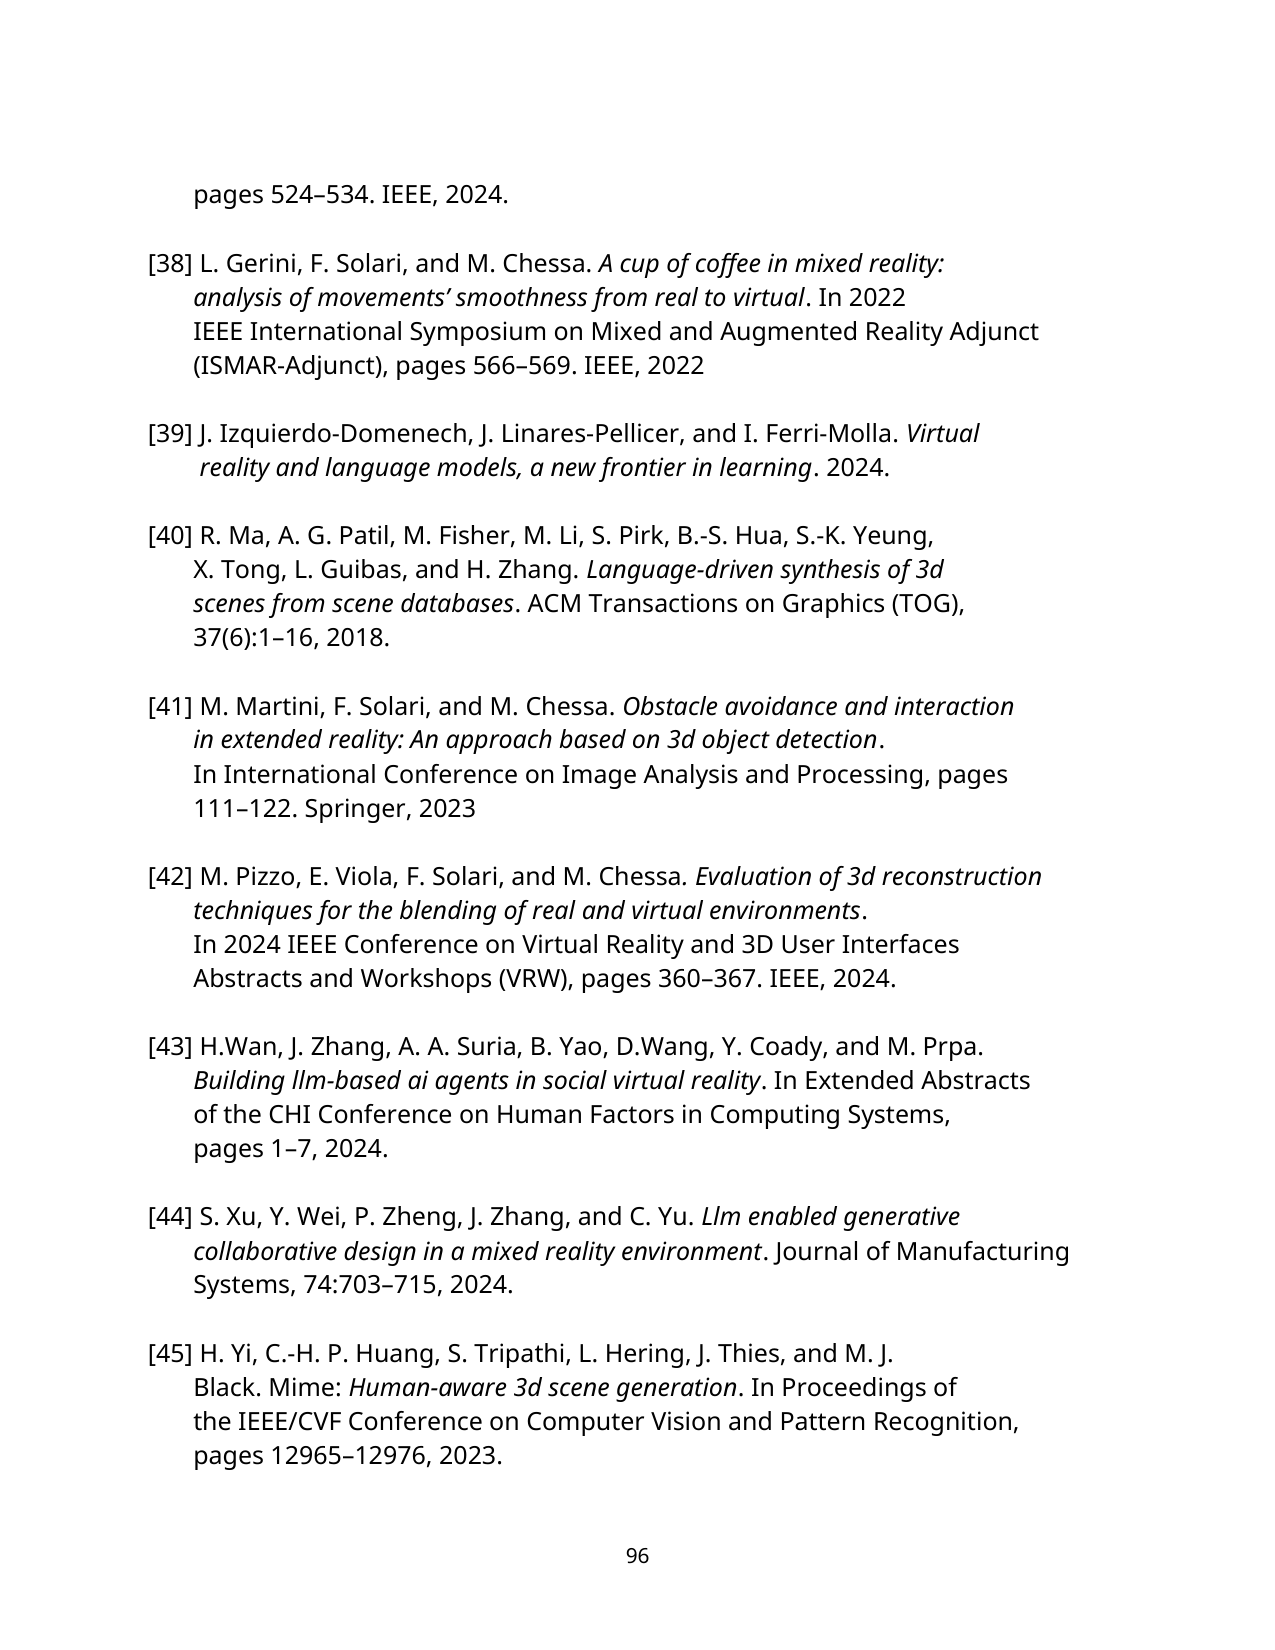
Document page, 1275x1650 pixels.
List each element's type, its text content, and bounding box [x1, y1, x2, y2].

text 111–122. Springer, 2023 [148, 790, 1127, 824]
text Black. Mime: Human-aware 3d scene generation. In Proceedings of [148, 1369, 1127, 1403]
text In 2024 IEEE Conference on Virtual Reality and 3D User Interfaces [148, 927, 1127, 961]
text techniques for the blending of real and virtual environments. [148, 892, 1127, 927]
text (ISMAR-Adjunct), pages 566–569. IEEE, 2022 [148, 347, 1127, 382]
text X. Tong, L. Guibas, and H. Zhang. Language-driven synthesis of 3d [148, 552, 1127, 586]
text Systems, 74:703–715, 2024. [148, 1267, 1127, 1301]
text [38] L. Gerini, F. Solari, and M. Chessa. A cup of coffee in mixed reality: [148, 245, 1127, 279]
text 37(6):1–16, 2018. [148, 620, 1127, 654]
text IEEE International Symposium on Mixed and Augmented Reality Adjunct [148, 313, 1127, 347]
text Building llm-based ai agents in social virtual reality. In Extended Abstracts [148, 1063, 1127, 1097]
text of the CHI Conference on Human Factors in Computing Systems, [148, 1097, 1127, 1131]
text analysis of movements’ smoothness from real to virtual. In 2022 [148, 279, 1127, 313]
text [39] J. Izquierdo-Domenech, J. Linares-Pellicer, and I. Ferri-Molla. Virtual [148, 416, 1127, 450]
text [41] M. Martini, F. Solari, and M. Chessa. Obstacle avoidance and interaction [148, 688, 1127, 722]
text pages 524–534. IEEE, 2024. [148, 177, 1127, 211]
text Abstracts and Workshops (VRW), pages 360–367. IEEE, 2024. [148, 961, 1127, 995]
text in extended reality: An approach based on 3d object detection. [148, 722, 1127, 756]
text the IEEE/CVF Conference on Computer Vision and Pattern Recognition, [148, 1403, 1127, 1437]
text [43] H.Wan, J. Zhang, A. A. Suria, B. Yao, D.Wang, Y. Coady, and M. Prpa. [148, 1029, 1127, 1063]
text [45] H. Yi, C.-H. P. Huang, S. Tripathi, L. Hering, J. Thies, and M. J. [148, 1335, 1127, 1369]
text reality and language models, a new frontier in learning. 2024. [148, 450, 1127, 484]
text [42] M. Pizzo, E. Viola, F. Solari, and M. Chessa. Evaluation of 3d reconstruction [148, 858, 1127, 892]
text [44] S. Xu, Y. Wei, P. Zheng, J. Zhang, and C. Yu. Llm enabled generative [148, 1199, 1127, 1233]
text collaborative design in a mixed reality environment. Journal of Manufacturing [148, 1233, 1127, 1267]
text [40] R. Ma, A. G. Patil, M. Fisher, M. Li, S. Pirk, B.-S. Hua, S.-K. Yeung, [148, 518, 1127, 552]
text pages 12965–12976, 2023. [148, 1437, 1127, 1472]
text pages 1–7, 2024. [148, 1131, 1127, 1165]
text In International Conference on Image Analysis and Processing, pages [148, 756, 1127, 790]
text scenes from scene databases. ACM Transactions on Graphics (TOG), [148, 586, 1127, 620]
